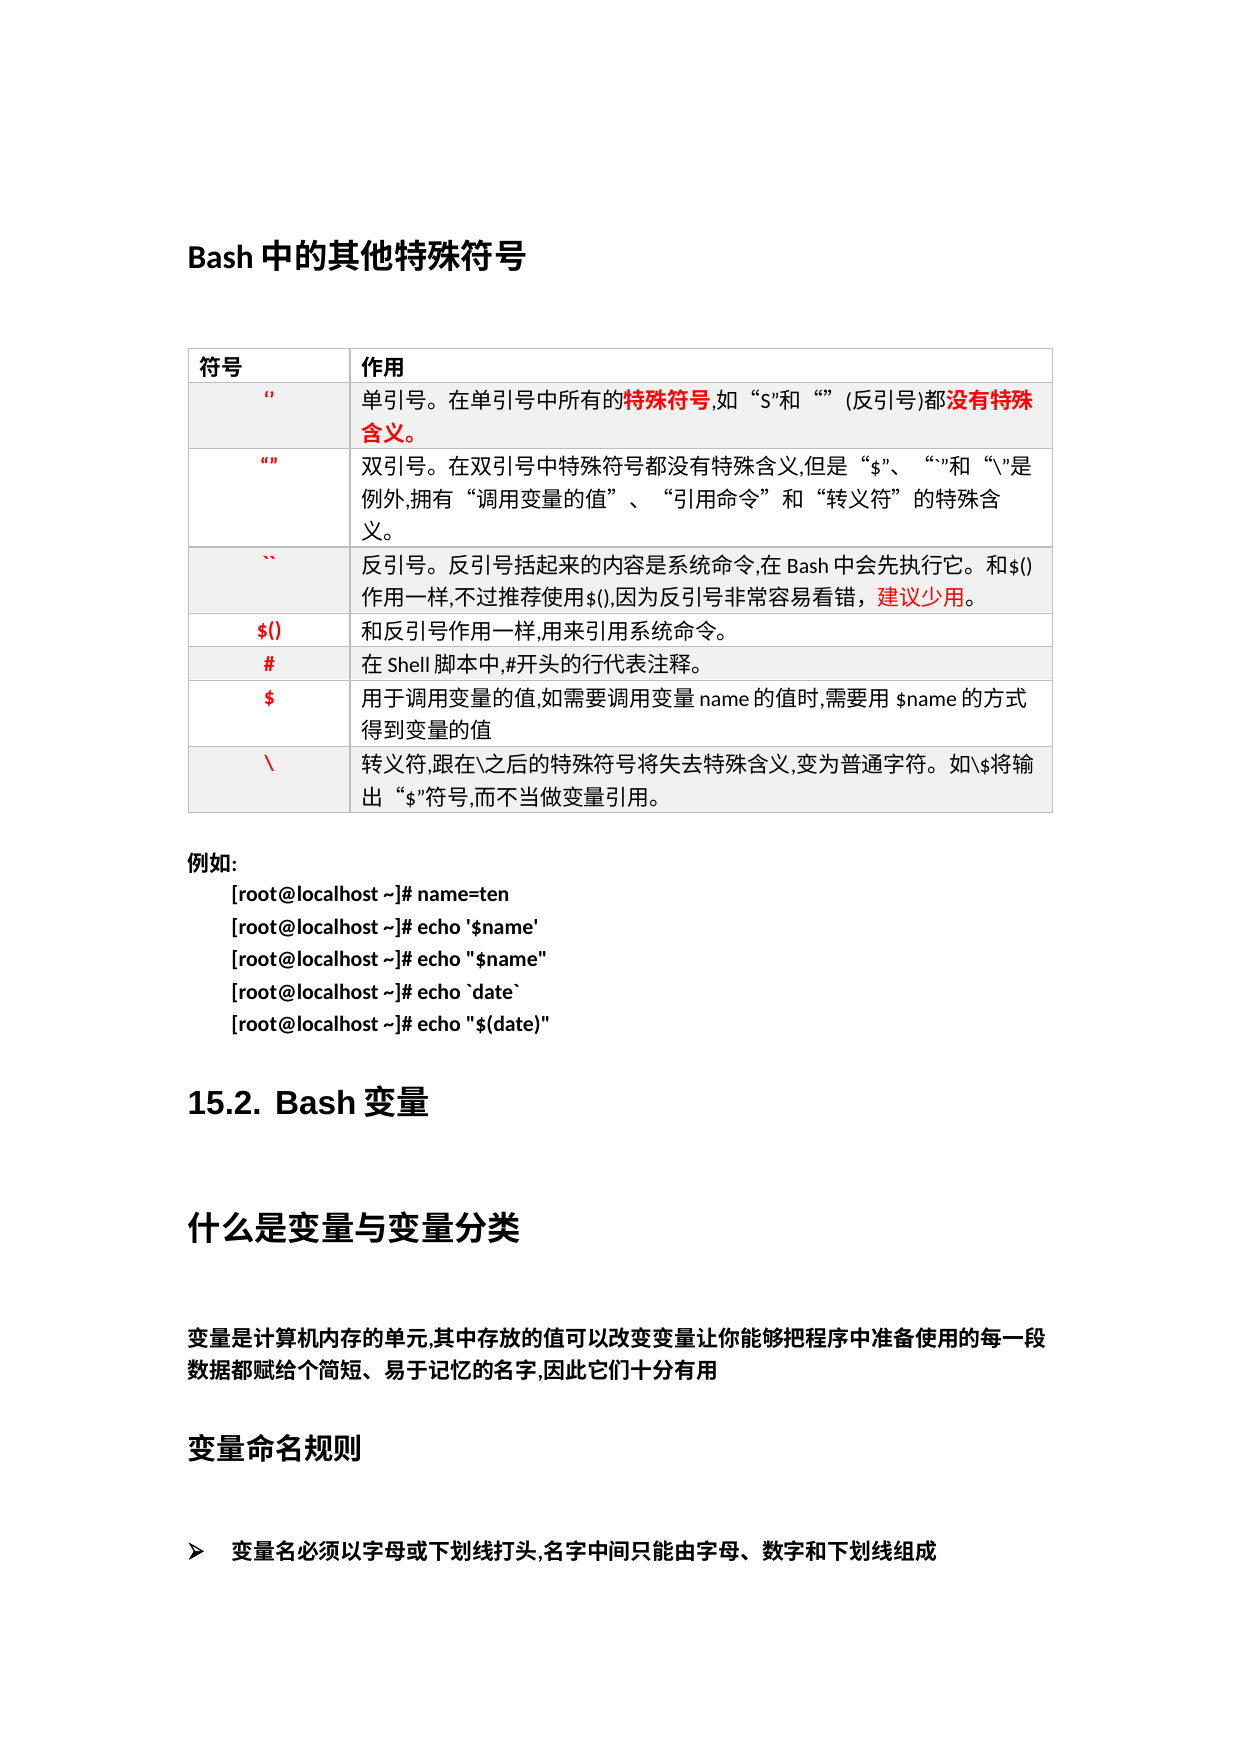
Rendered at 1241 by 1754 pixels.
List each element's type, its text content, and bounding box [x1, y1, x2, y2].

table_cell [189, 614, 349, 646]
text [root@localhost ~]# echo '$name' [231, 910, 1053, 943]
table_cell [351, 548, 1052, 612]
text [root@localhost ~]# echo "$name" [231, 943, 1053, 975]
text [root@localhost ~]# echo `date` [231, 975, 1053, 1008]
text [root@localhost ~]# echo "$(date)" [231, 1008, 1053, 1040]
text 例如: [187, 845, 1053, 878]
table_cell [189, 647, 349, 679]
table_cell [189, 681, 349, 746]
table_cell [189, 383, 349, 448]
text 变量是计算机内存的单元,其中存放的值可以改变变量让你能够把程序中准备使用的每一段数据都赋给个简短、易于记忆的名字,因此它们十分有用 [187, 1320, 1053, 1385]
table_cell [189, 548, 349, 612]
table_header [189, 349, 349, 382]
subtitle Bash中的其他特殊符号 [187, 222, 1053, 287]
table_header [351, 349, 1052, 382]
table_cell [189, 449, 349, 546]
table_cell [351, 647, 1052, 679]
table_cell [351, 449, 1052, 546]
subtitle Bash变量 [187, 1067, 1053, 1132]
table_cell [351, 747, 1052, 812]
subtitle 什么是变量与变量分类 [187, 1193, 1053, 1258]
list 变量名必须以字母或下划线打头,名字中间只能由字母、数字和下划线组成 [187, 1533, 1053, 1566]
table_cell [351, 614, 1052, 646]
subtitle 变量命名规则 [187, 1414, 1053, 1479]
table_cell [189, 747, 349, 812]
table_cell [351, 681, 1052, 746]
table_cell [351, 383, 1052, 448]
text [root@localhost ~]# name=ten [231, 878, 1053, 910]
